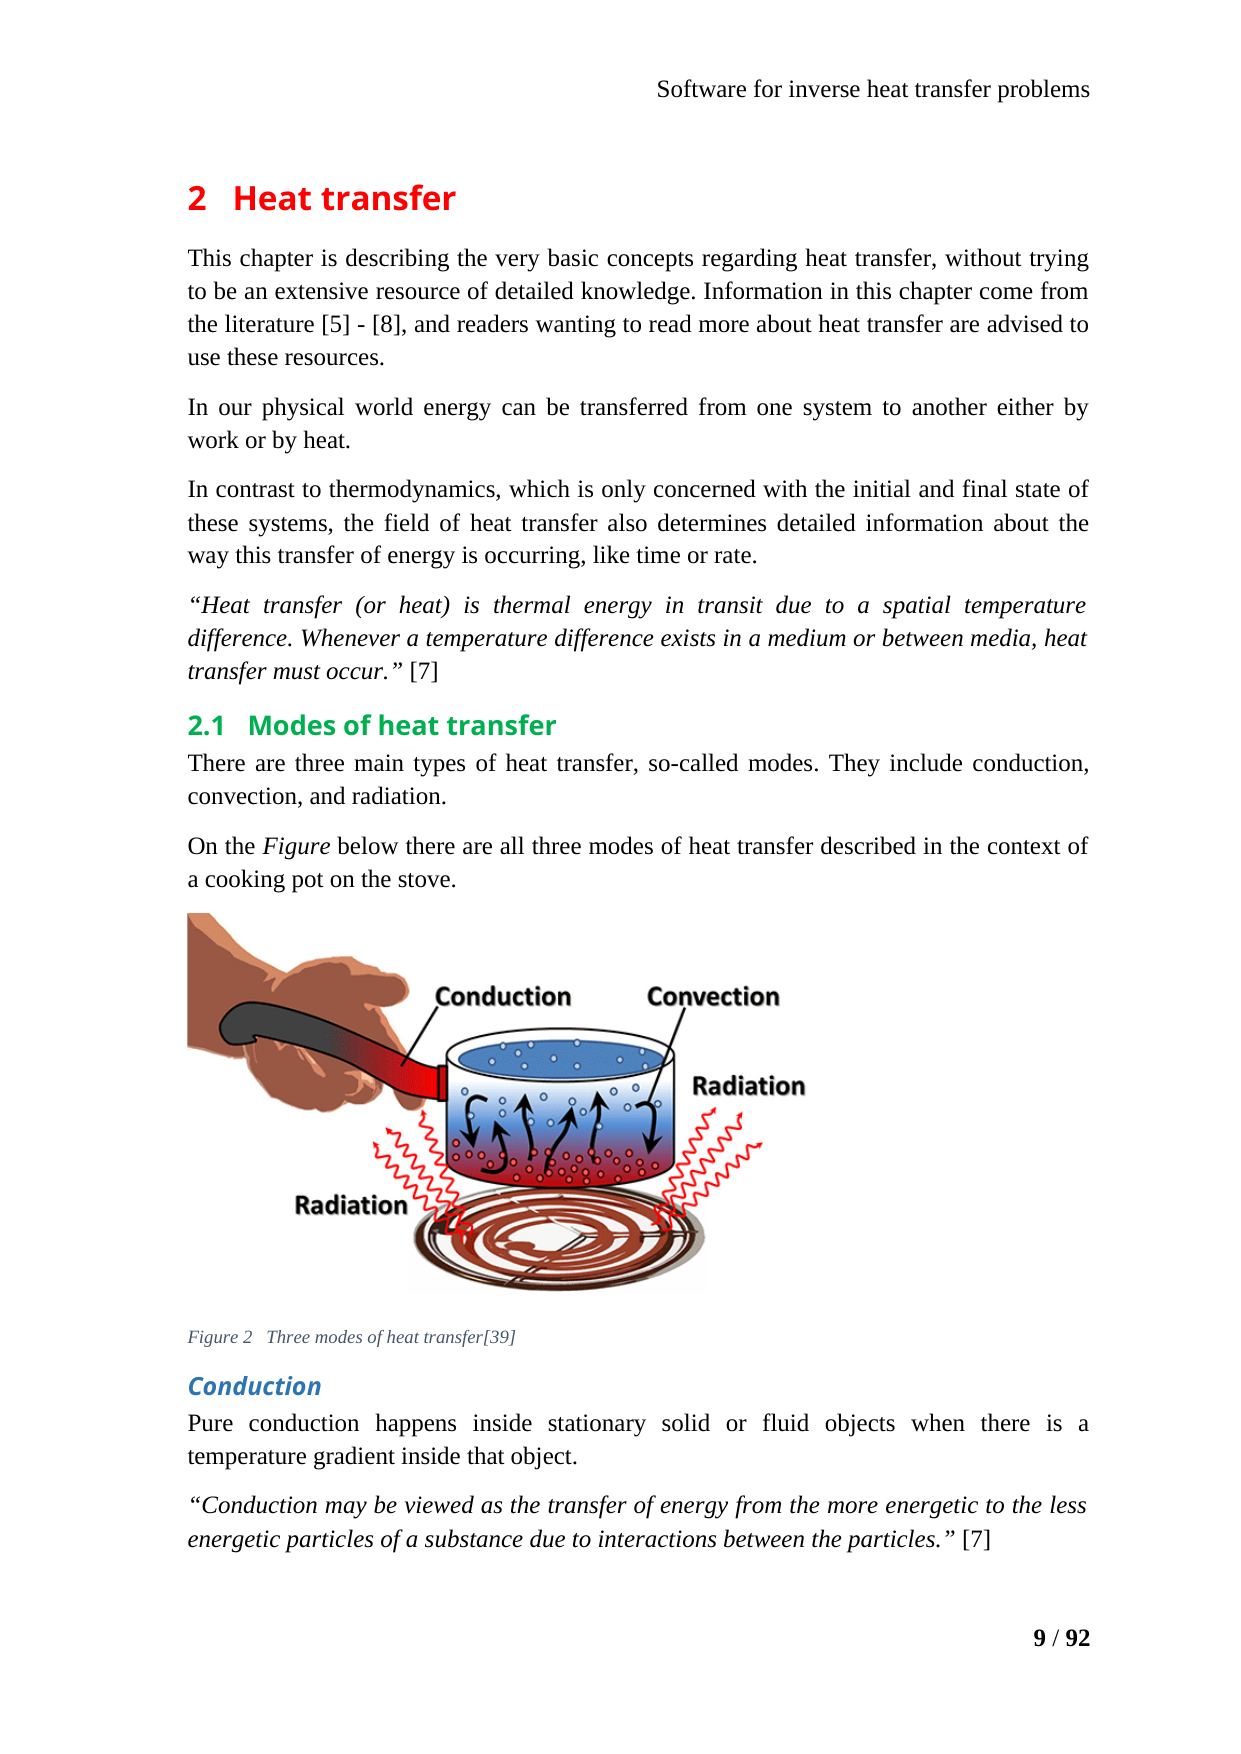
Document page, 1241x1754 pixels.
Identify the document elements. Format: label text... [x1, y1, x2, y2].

text In our physical world energy can be transferred from one system to another either by work or by heat. [187, 392, 1090, 454]
text “Heat transfer (or heat) is thermal energy in transit due to a spatial temperature difference. Whenever a temperature difference exists in a medium or between media, heat transfer must occur.” [7] [187, 590, 1090, 685]
subtitle Modes of heat transfer [187, 706, 1090, 743]
text In contrast to thermodynamics, which is only concerned with the initial and final state of these systems, the field of heat transfer also determines detailed information about the way this transfer of energy is occurring, like time or rate. [187, 474, 1090, 569]
text This chapter is describing the very basic concepts regarding heat transfer, without trying to be an extensive resource of detailed knowledge. Information in this chapter come from the literature [5] - [8], and readers wanting to read more about heat transfer are advised to use these resources. [187, 243, 1090, 371]
text There are three main types of heat transfer, so-called modes. They include conduction, convection, and radiation. [187, 748, 1090, 810]
subtitle Conduction [187, 1369, 1090, 1403]
subtitle Heat transfer [187, 175, 1090, 220]
text Figure 2 Three modes of heat transfer[39] [187, 1326, 1090, 1348]
text “Conduction may be viewed as the transfer of energy from the more energetic to the less energetic particles of a substance due to interactions between the particles.” [7] [187, 1491, 1090, 1552]
picture [187, 913, 827, 1306]
text Pure conduction happens inside stationary solid or fluid objects when there is a temperature gradient inside that object. [187, 1408, 1090, 1470]
text On the Figure below there are all three modes of heat transfer described in the context of a cooking pot on the stove. [187, 831, 1090, 893]
